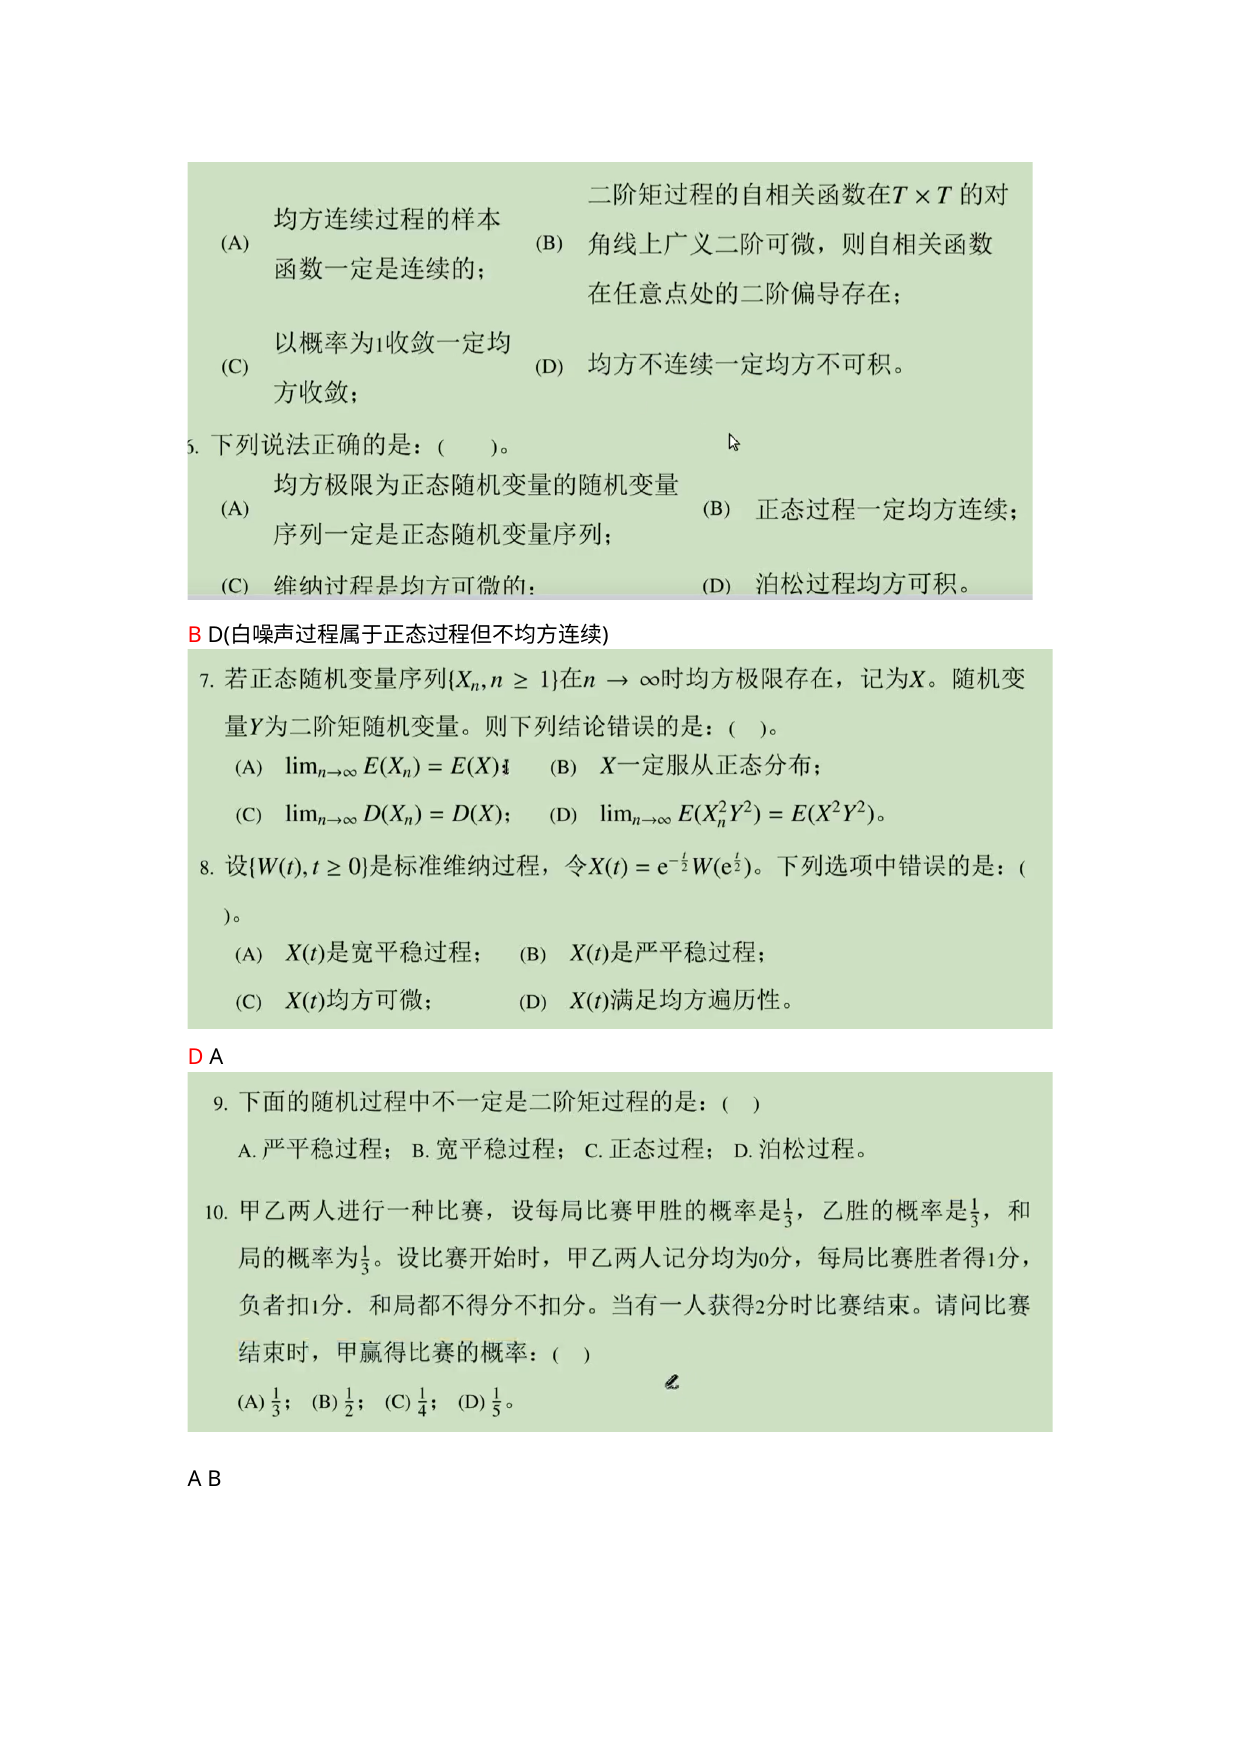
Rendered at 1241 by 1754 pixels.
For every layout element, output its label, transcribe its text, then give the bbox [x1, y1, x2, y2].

text A B [187, 1462, 1053, 1494]
text D A [187, 1039, 1053, 1072]
picture [187, 162, 1033, 600]
text B D(白噪声过程属于正态过程但不均方连续) [187, 617, 1053, 649]
picture [187, 649, 1053, 1029]
picture [187, 1072, 1053, 1432]
